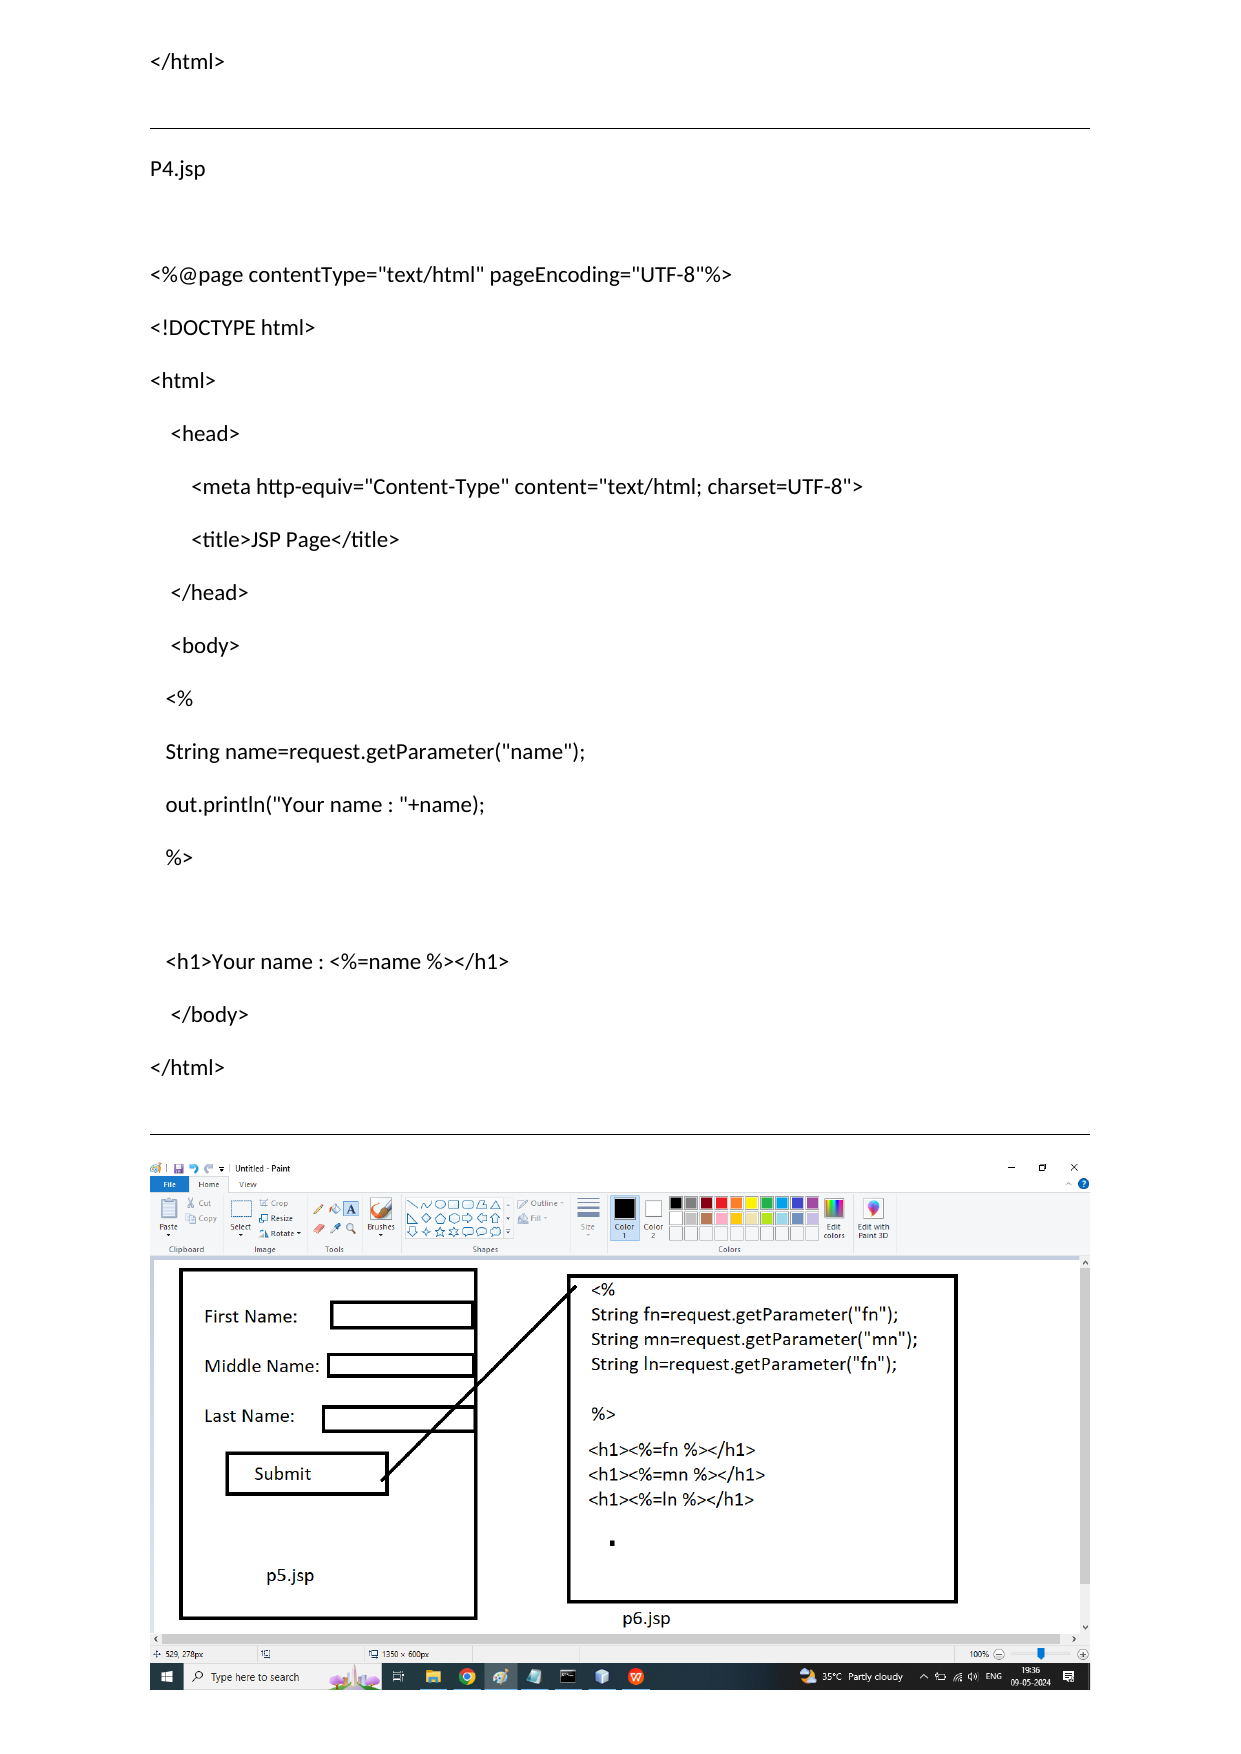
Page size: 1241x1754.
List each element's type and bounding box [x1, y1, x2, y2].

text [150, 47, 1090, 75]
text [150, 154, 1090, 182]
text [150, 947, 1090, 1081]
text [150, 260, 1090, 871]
picture [150, 1160, 1091, 1690]
